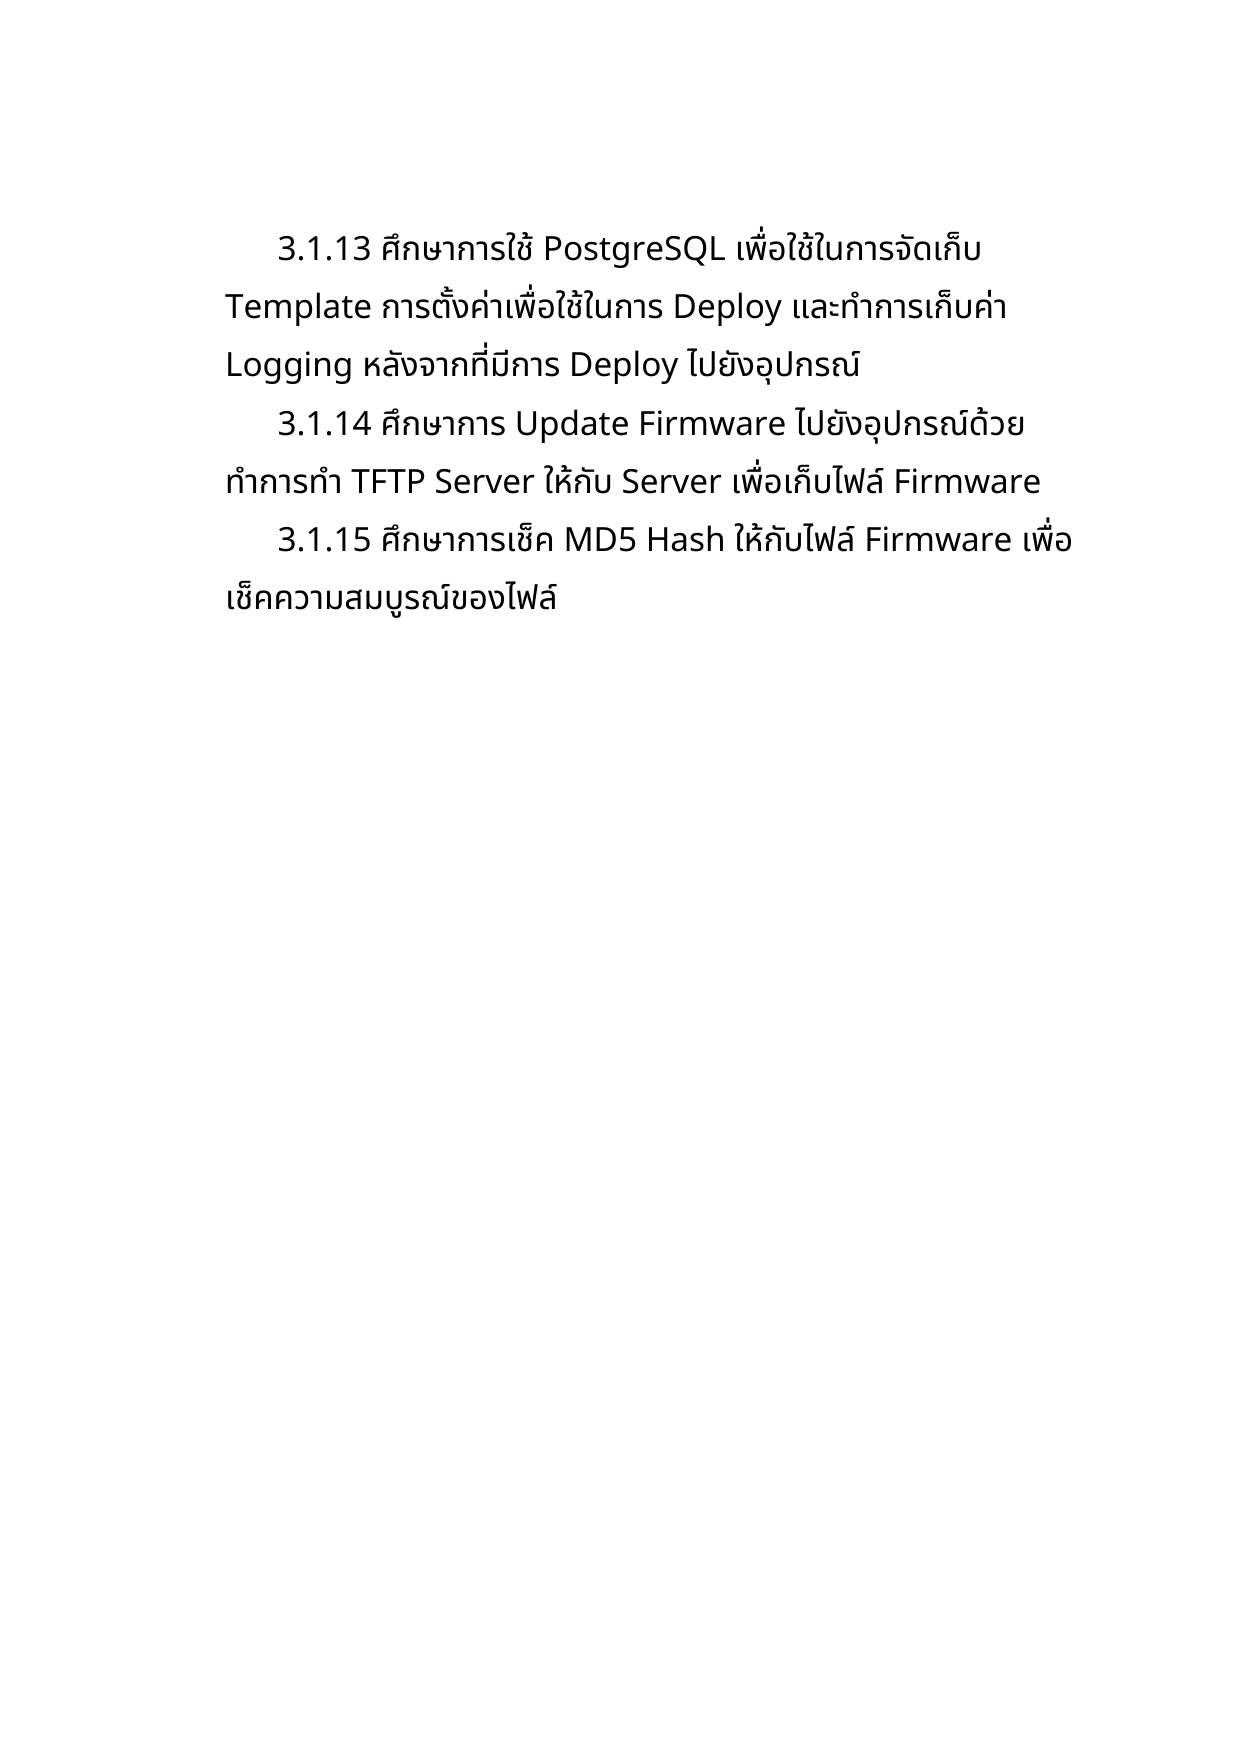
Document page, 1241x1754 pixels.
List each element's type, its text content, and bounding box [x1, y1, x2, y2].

subtitle ศึกษาการใช้ PostgreSQL เพื่อใช้ในการจัดเก็บ Template การตั้งค่าเพื่อใช้ในการ Deploy และทำการเก็บค่า Logging หลังจากที่มีการ Deploy ไปยังอุปกรณ์ [225, 225, 1090, 392]
subtitle ศึกษาการเช็ค MD5 Hash ให้กับไฟล์ Firmware เพื่อเช็คความสมบูรณ์ของไฟล์ [225, 516, 1090, 624]
subtitle ศึกษาการ Update Firmware ไปยังอุปกรณ์ด้วยทำการทำ TFTP Server ให้กับ Server เพื่อเก็บไฟล์ Firmware [225, 399, 1090, 508]
